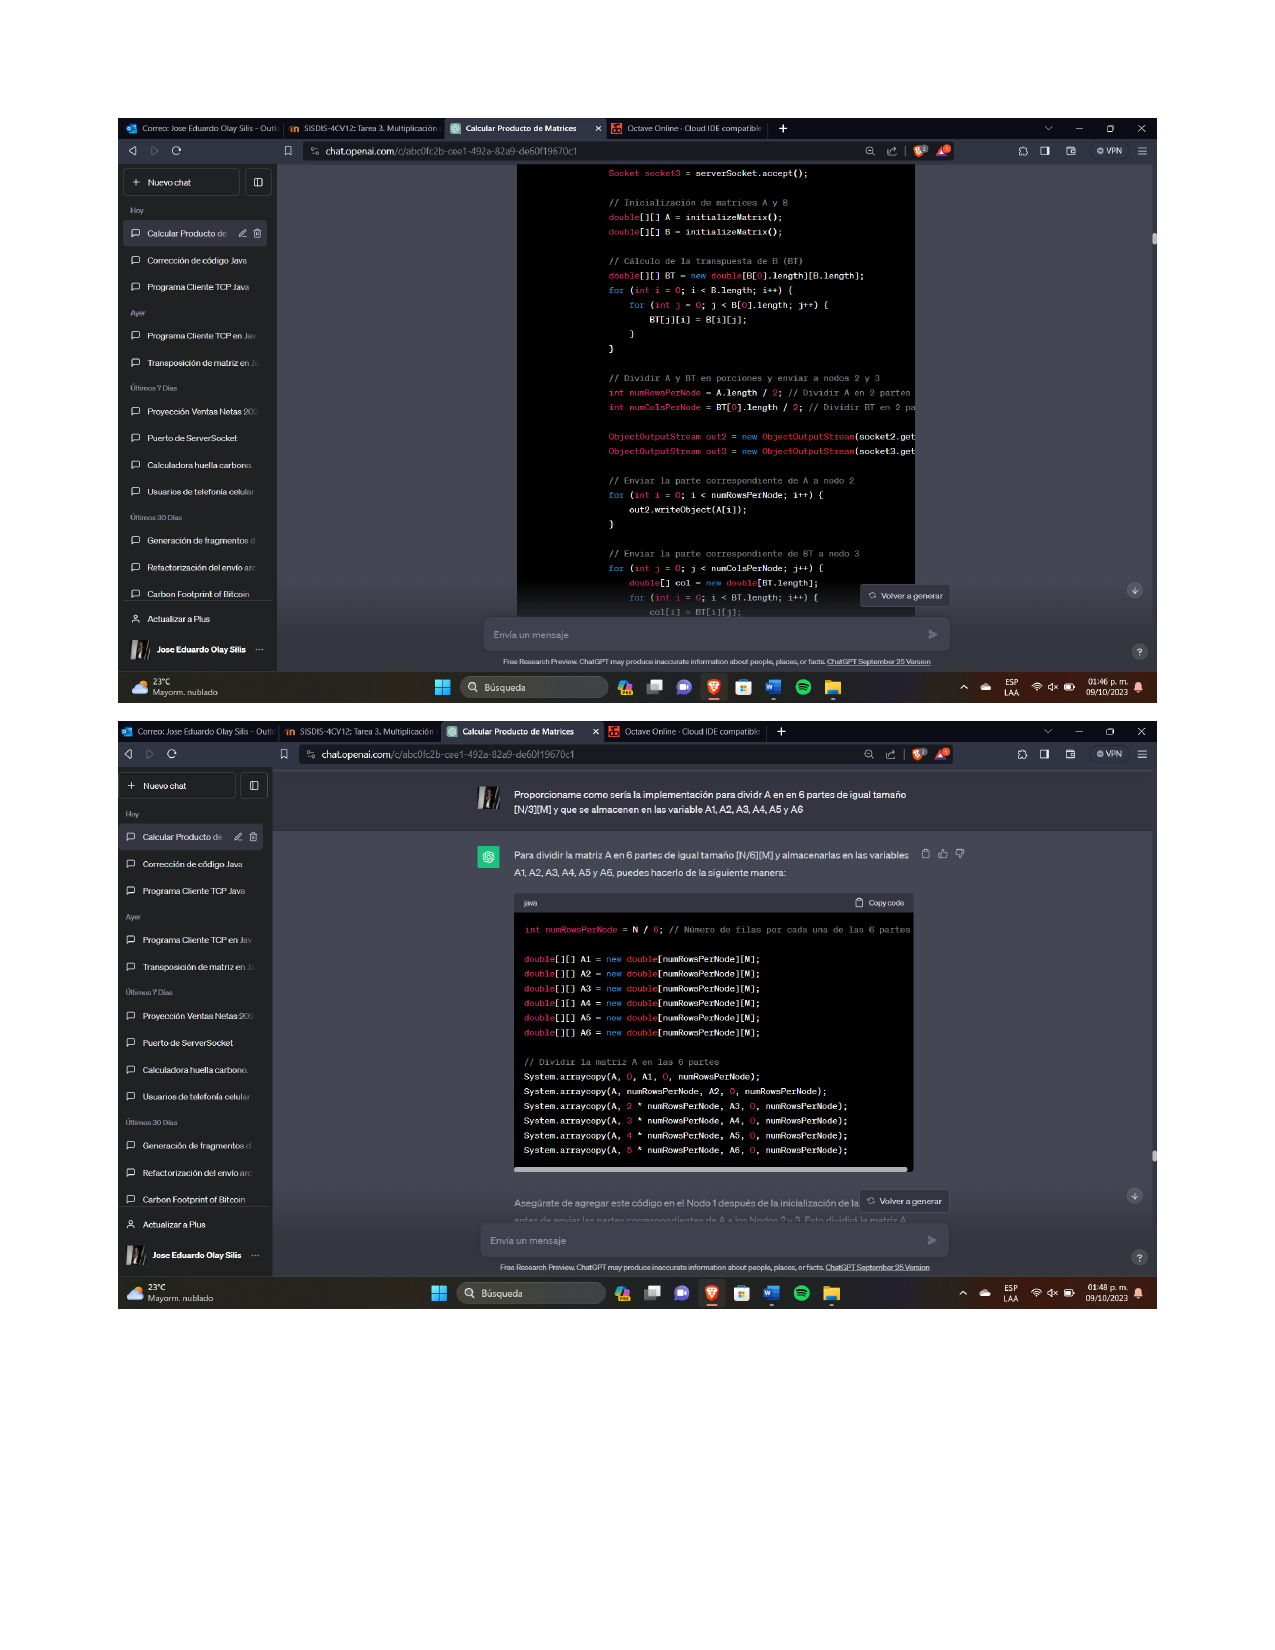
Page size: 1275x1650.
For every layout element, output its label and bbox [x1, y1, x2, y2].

picture [118, 118, 1157, 703]
picture [118, 721, 1157, 1309]
